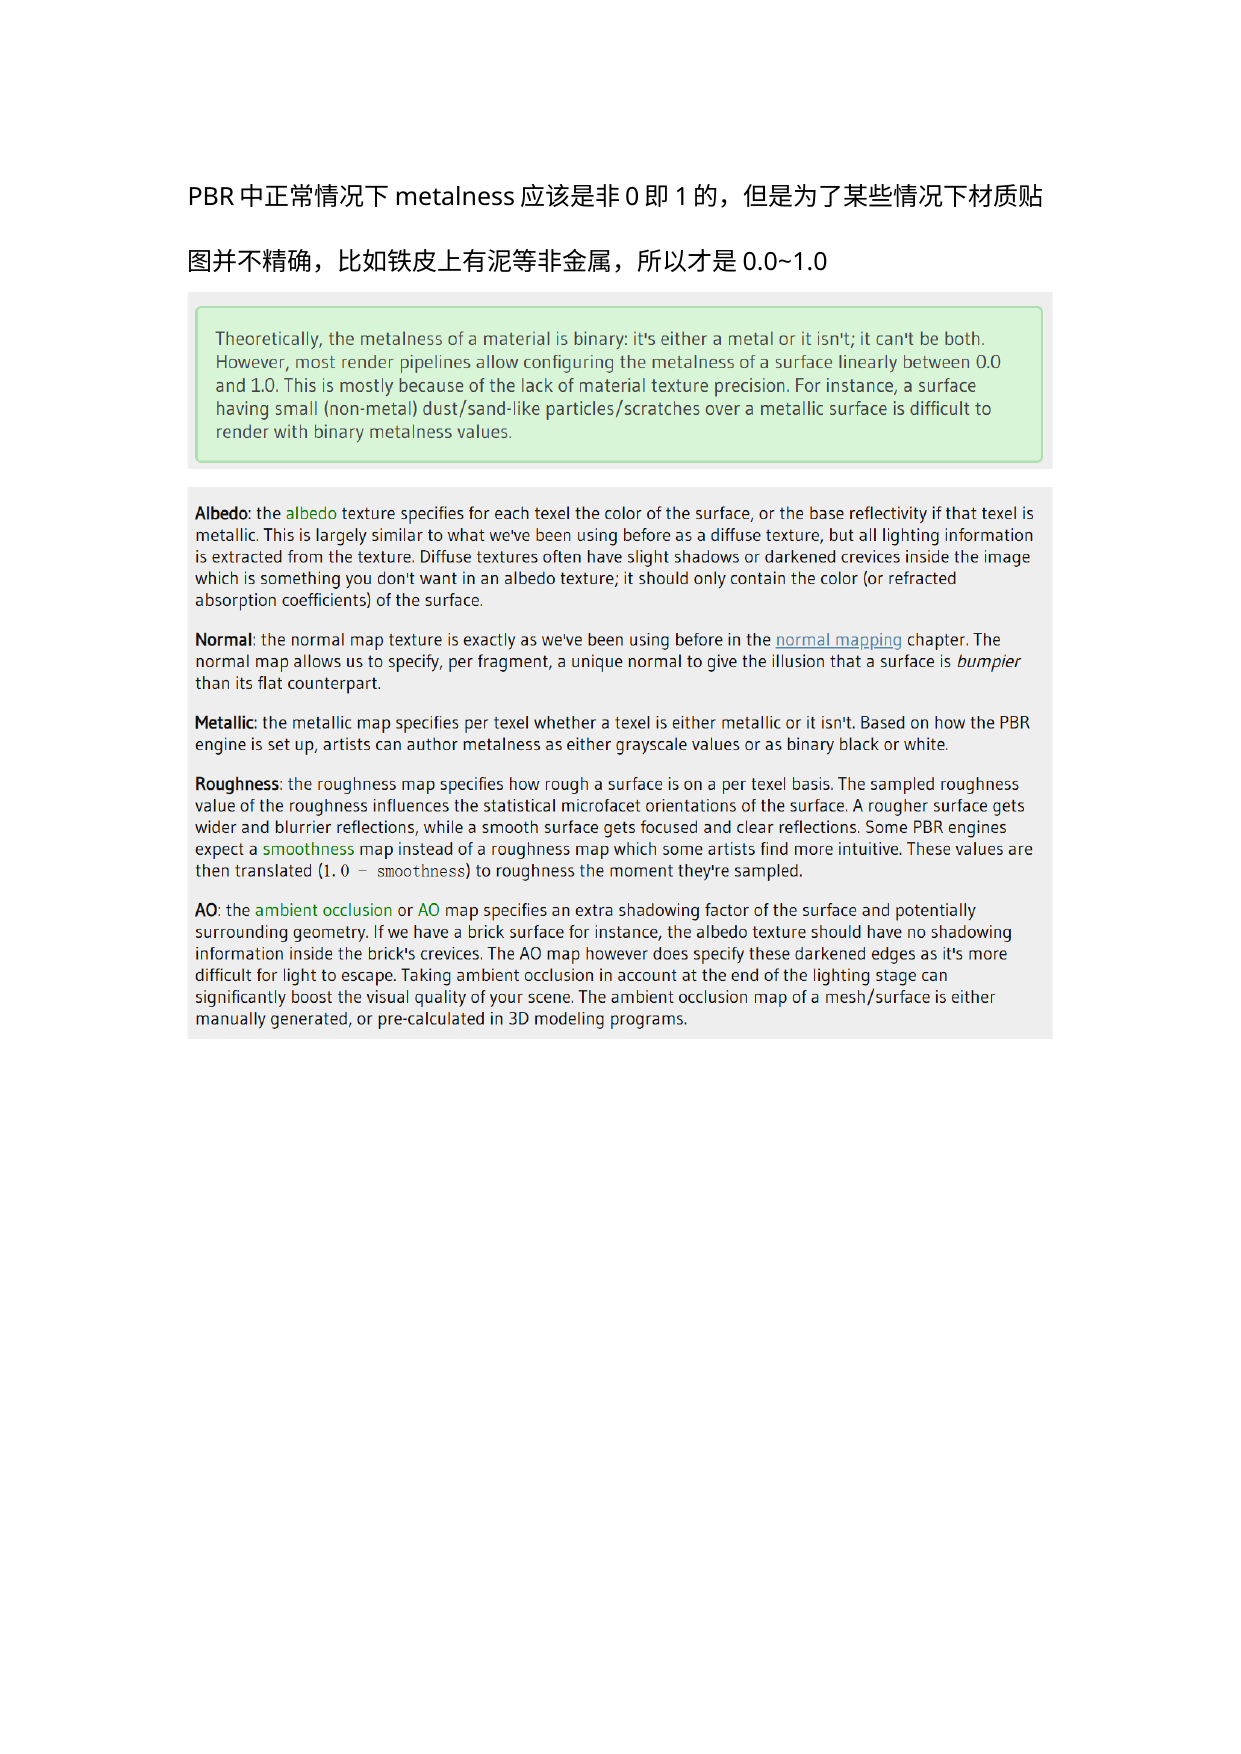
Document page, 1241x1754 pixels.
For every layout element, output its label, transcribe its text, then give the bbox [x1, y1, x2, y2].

text PBR中正常情况下metalness应该是非0即1的，但是为了某些情况下材质贴图并不精确，比如铁皮上有泥等非金属，所以才是0.0~1.0 [187, 162, 1053, 292]
picture [187, 292, 1053, 469]
picture [187, 487, 1053, 1039]
